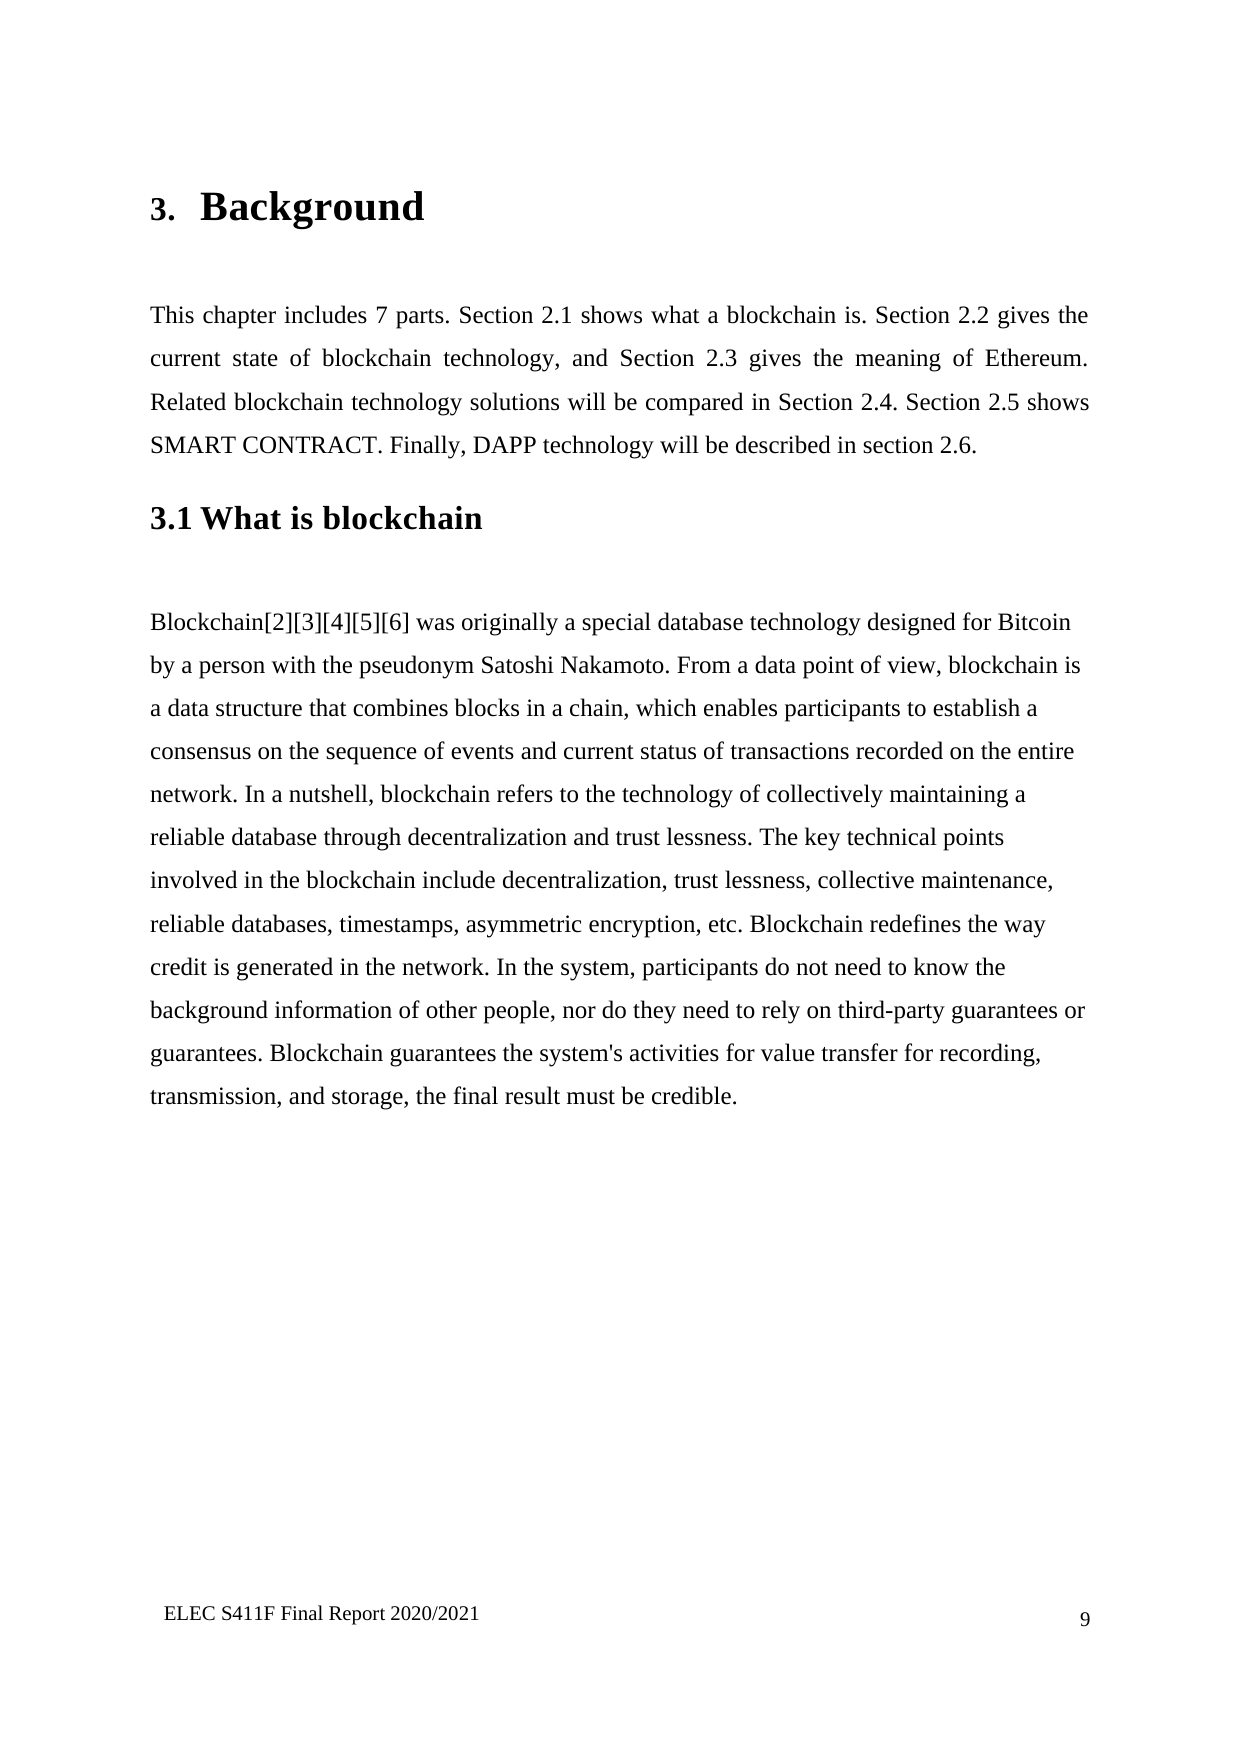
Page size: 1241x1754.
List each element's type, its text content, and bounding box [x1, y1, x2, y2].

subtitle Background [150, 181, 1090, 229]
text Blockchain[2][3][4][5][6] was originally a special database technology designed for Bitcoin by a person with the pseudonym Satoshi Nakamoto. From a data point of view, blockchain is a data structure that combines blocks in a chain, which enables participants to establish a consensus on the sequence of events and current status of transactions recorded on the entire network. In a nutshell, blockchain refers to the technology of collectively maintaining a reliable database through decentralization and trust lessness. The key technical points involved in the blockchain include decentralization, trust lessness, collective maintenance, reliable databases, timestamps, asymmetric encryption, etc. Blockchain redefines the way credit is generated in the network. In the system, participants do not need to know the background information of other people, nor do they need to rely on third-party guarantees or guarantees. Blockchain guarantees the system's activities for value transfer for recording, transmission, and storage, the final result must be credible. [150, 607, 1090, 1110]
subtitle What is blockchain [150, 498, 1090, 536]
text This chapter includes 7 parts. Section 2.1 shows what a blockchain is. Section 2.2 gives the current state of blockchain technology, and Section 2.3 gives the meaning of Ethereum. Related blockchain technology solutions will be compared in Section 2.4. Section 2.5 shows SMART CONTRACT. Finally, DAPP technology will be described in section 2.6. [150, 300, 1090, 458]
